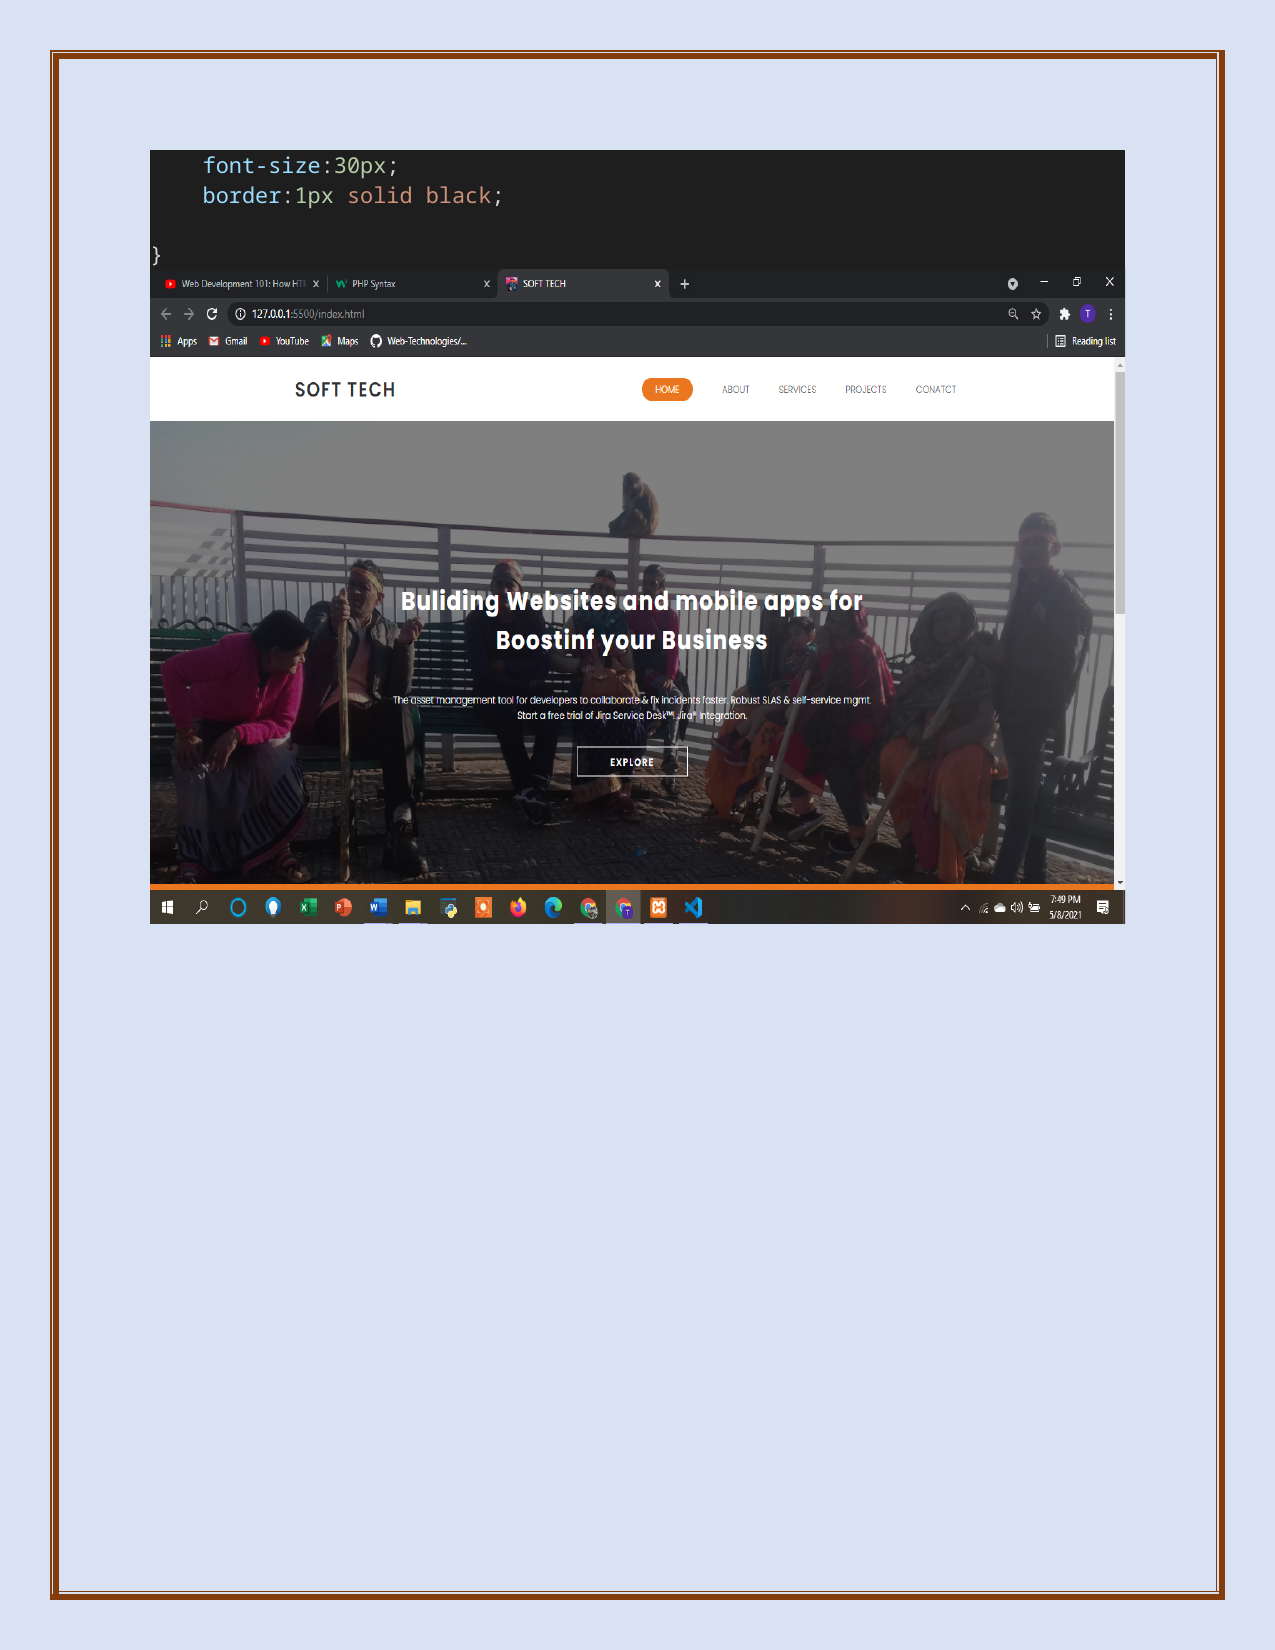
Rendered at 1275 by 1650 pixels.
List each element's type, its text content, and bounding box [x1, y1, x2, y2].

text font-size:30px; [150, 150, 1125, 180]
text } [150, 239, 1125, 269]
picture [150, 269, 1125, 924]
text border:1px solid black; [150, 180, 1125, 209]
